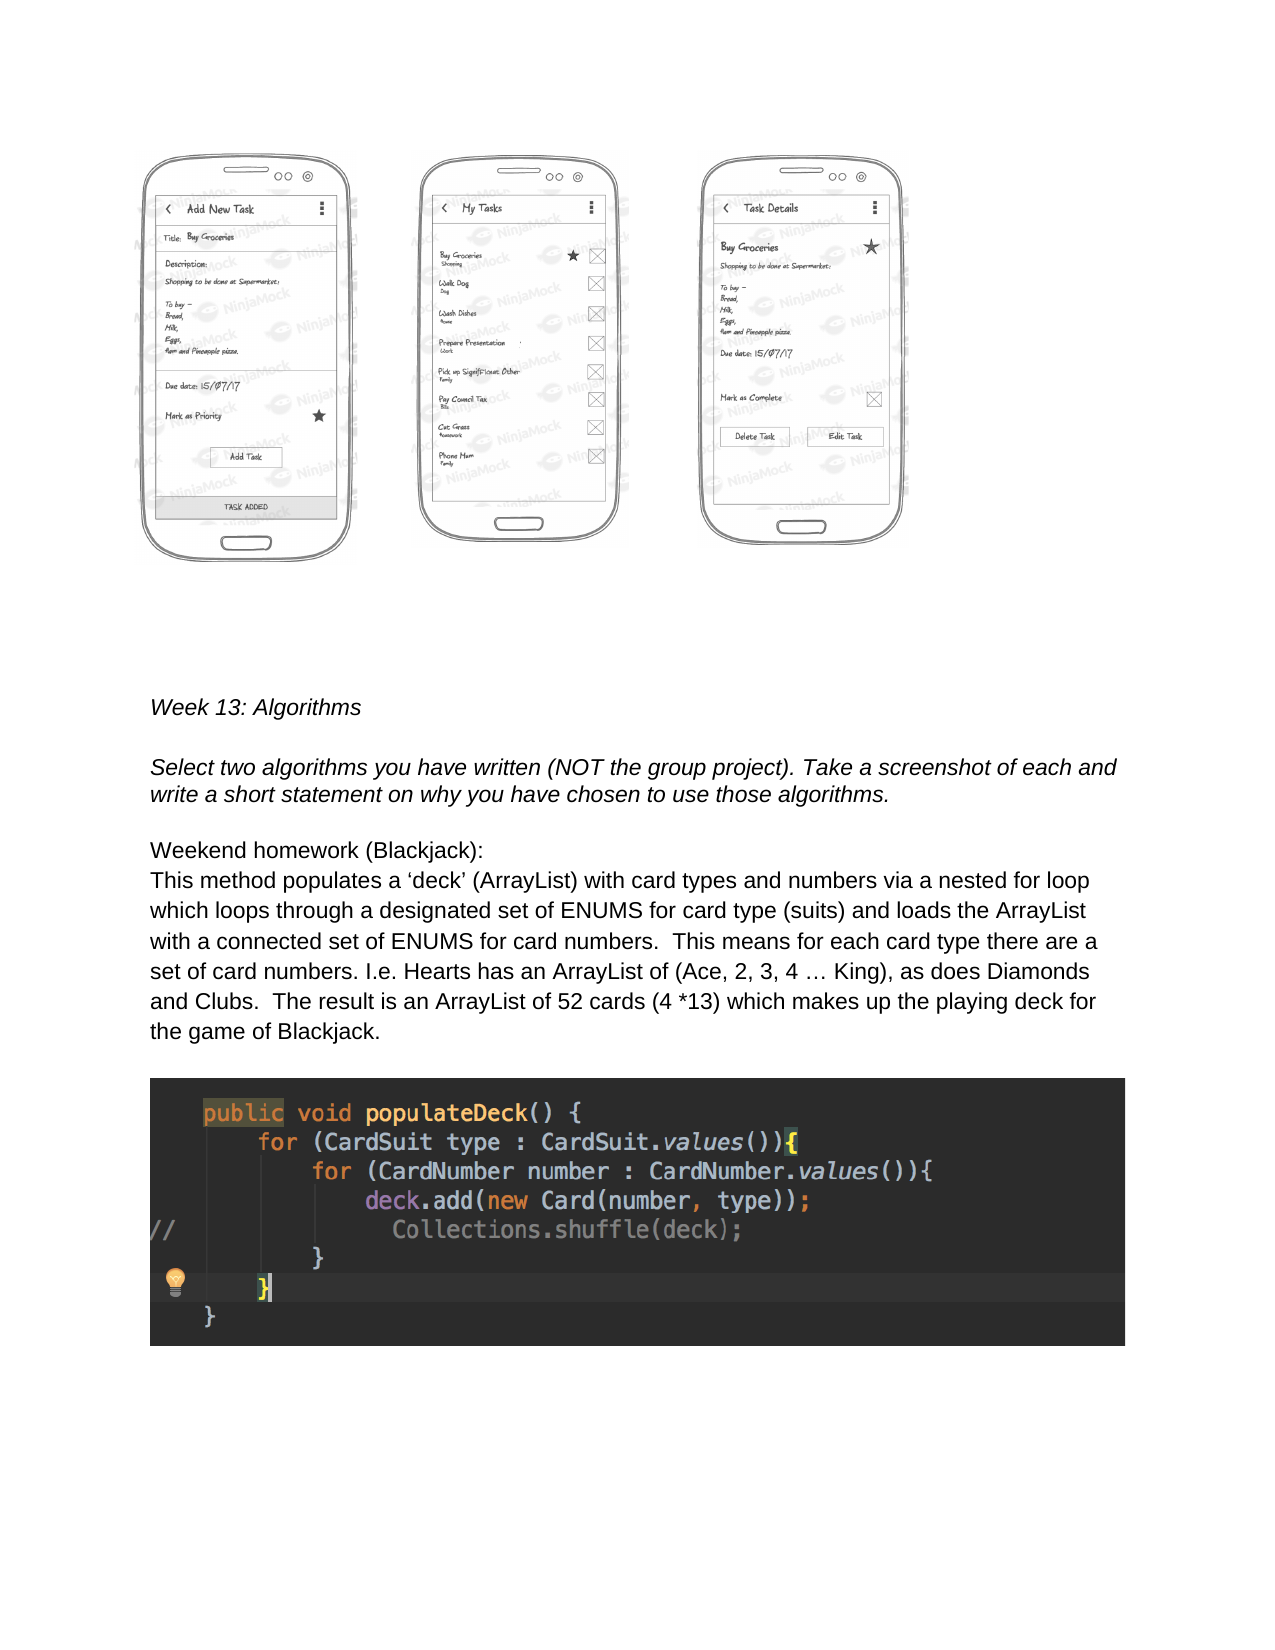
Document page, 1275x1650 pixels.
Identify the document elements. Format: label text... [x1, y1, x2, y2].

text Select two algorithms you have written (NOT the group project). Take a screenshot of each and write a short statement on why you have chosen to use those algorithms. [150, 754, 1125, 807]
text Week 13: Algorithms [150, 694, 1125, 720]
text Weekend homework (Blackjack): [150, 837, 1125, 863]
picture [696, 150, 909, 548]
picture [150, 1078, 1125, 1346]
picture [411, 150, 629, 548]
picture [134, 150, 358, 565]
text This method populates a ‘deck’ (ArrayList) with card types and numbers via a nested for loop which loops through a designated set of ENUMS for card type (suits) and loads the ArrayList with a connected set of ENUMS for card numbers. This means for each card type there are a set of card numbers. I.e. Hearts has an ArrayList of (Ace, 2, 3, 4 … King), as does Diamonds and Clubs. The result is an ArrayList of 52 cards (4 *13) which makes up the playing deck for the game of Blackjack. [150, 867, 1125, 1045]
